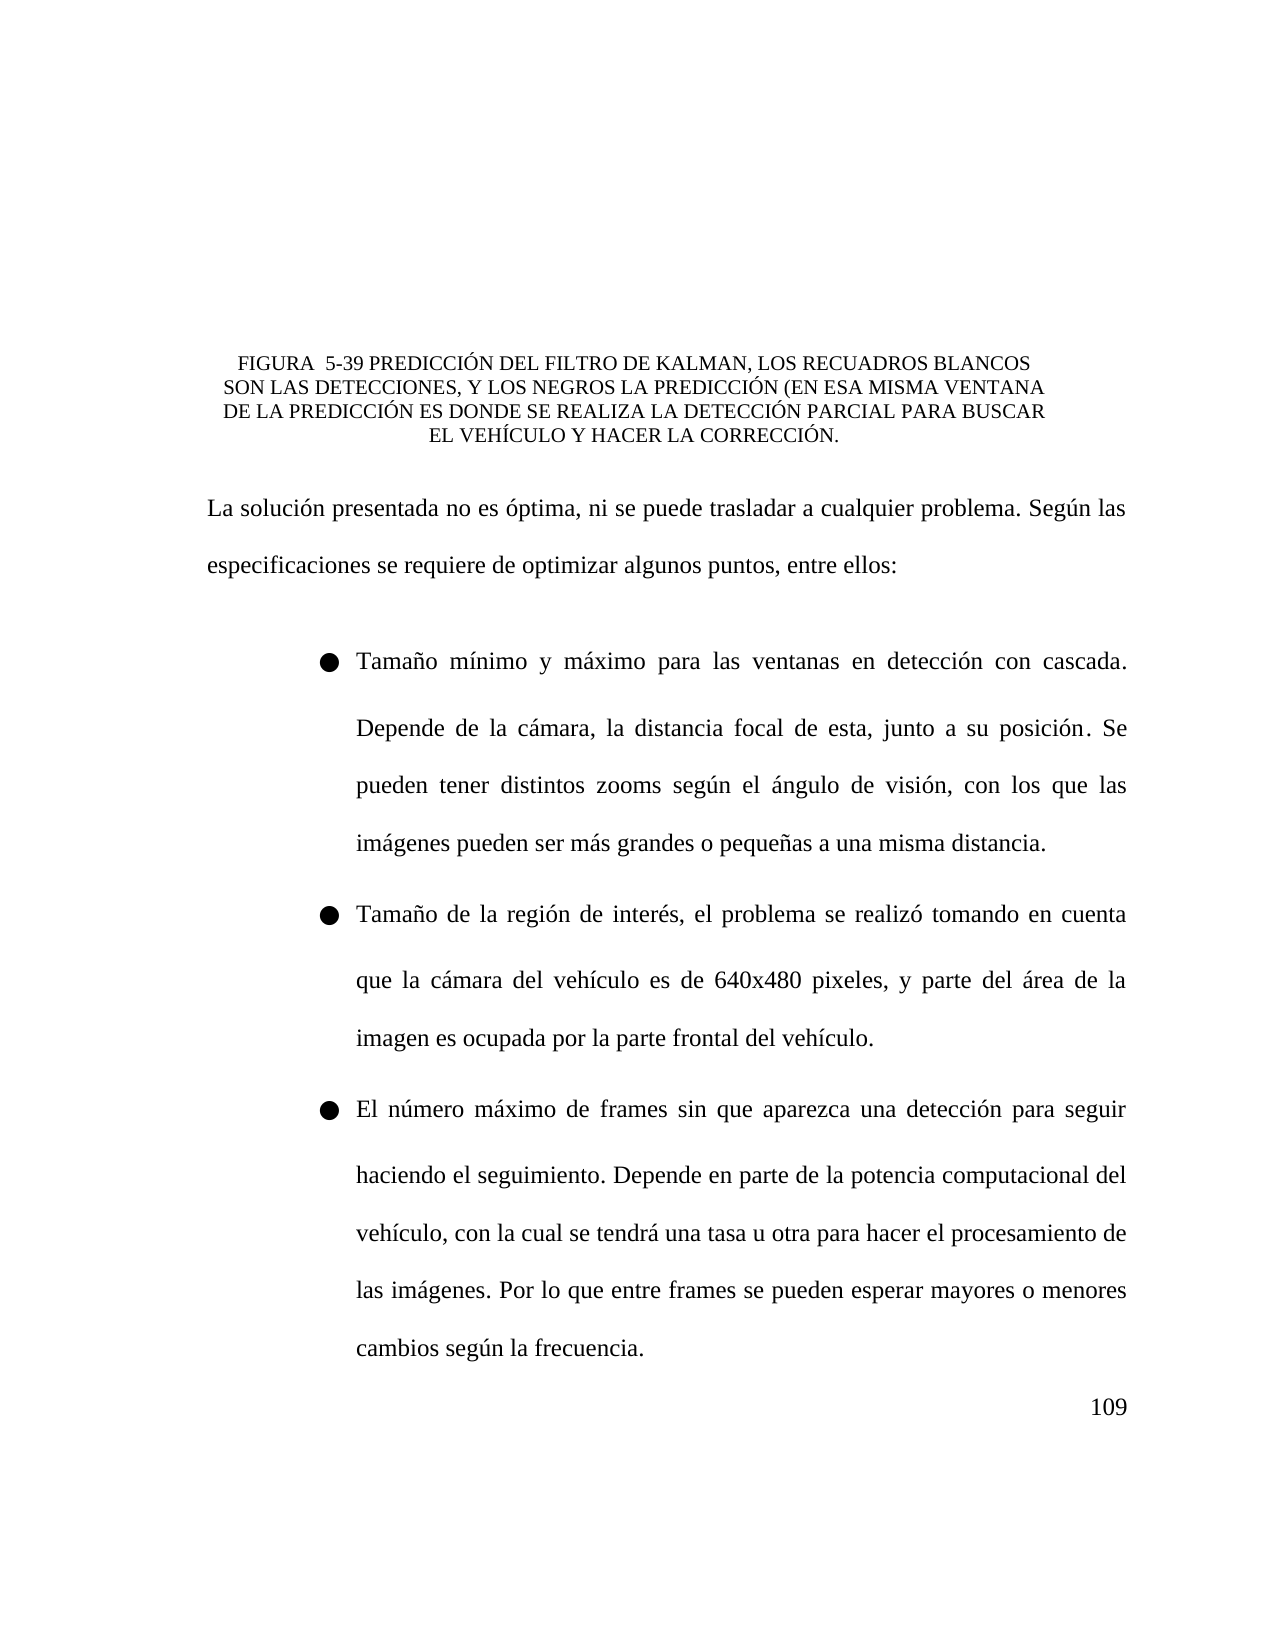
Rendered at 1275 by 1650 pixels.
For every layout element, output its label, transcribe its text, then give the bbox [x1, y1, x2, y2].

text La solución presentada no es óptima, ni se puede trasladar a cualquier problema. Según las especificaciones se requiere de optimizar algunos puntos, entre ellos: [207, 493, 1127, 579]
list Tamaño de la región de interés, el problema se realizó tomando en cuenta que la cámara del vehículo es de 640x480 pixeles, y parte del área de la imagen es ocupada por la parte frontal del vehículo. [318, 885, 1127, 1051]
list El número máximo de frames sin que aparezca una detección para seguir haciendo el seguimiento. Depende en parte de la potencia computacional del vehículo, con la cual se tendrá una tasa u otra para hacer el procesamiento de las imágenes. Por lo que entre frames se pueden esperar mayores o menores cambios según la frecuencia. [318, 1080, 1127, 1361]
list Tamaño mínimo y máximo para las ventanas en detección con cascada. Depende de la cámara, la distancia focal de esta, junto a su posición. Se pueden tener distintos zooms según el ángulo de visión, con los que las imágenes pueden ser más grandes o pequeñas a una misma distancia. [318, 633, 1127, 856]
